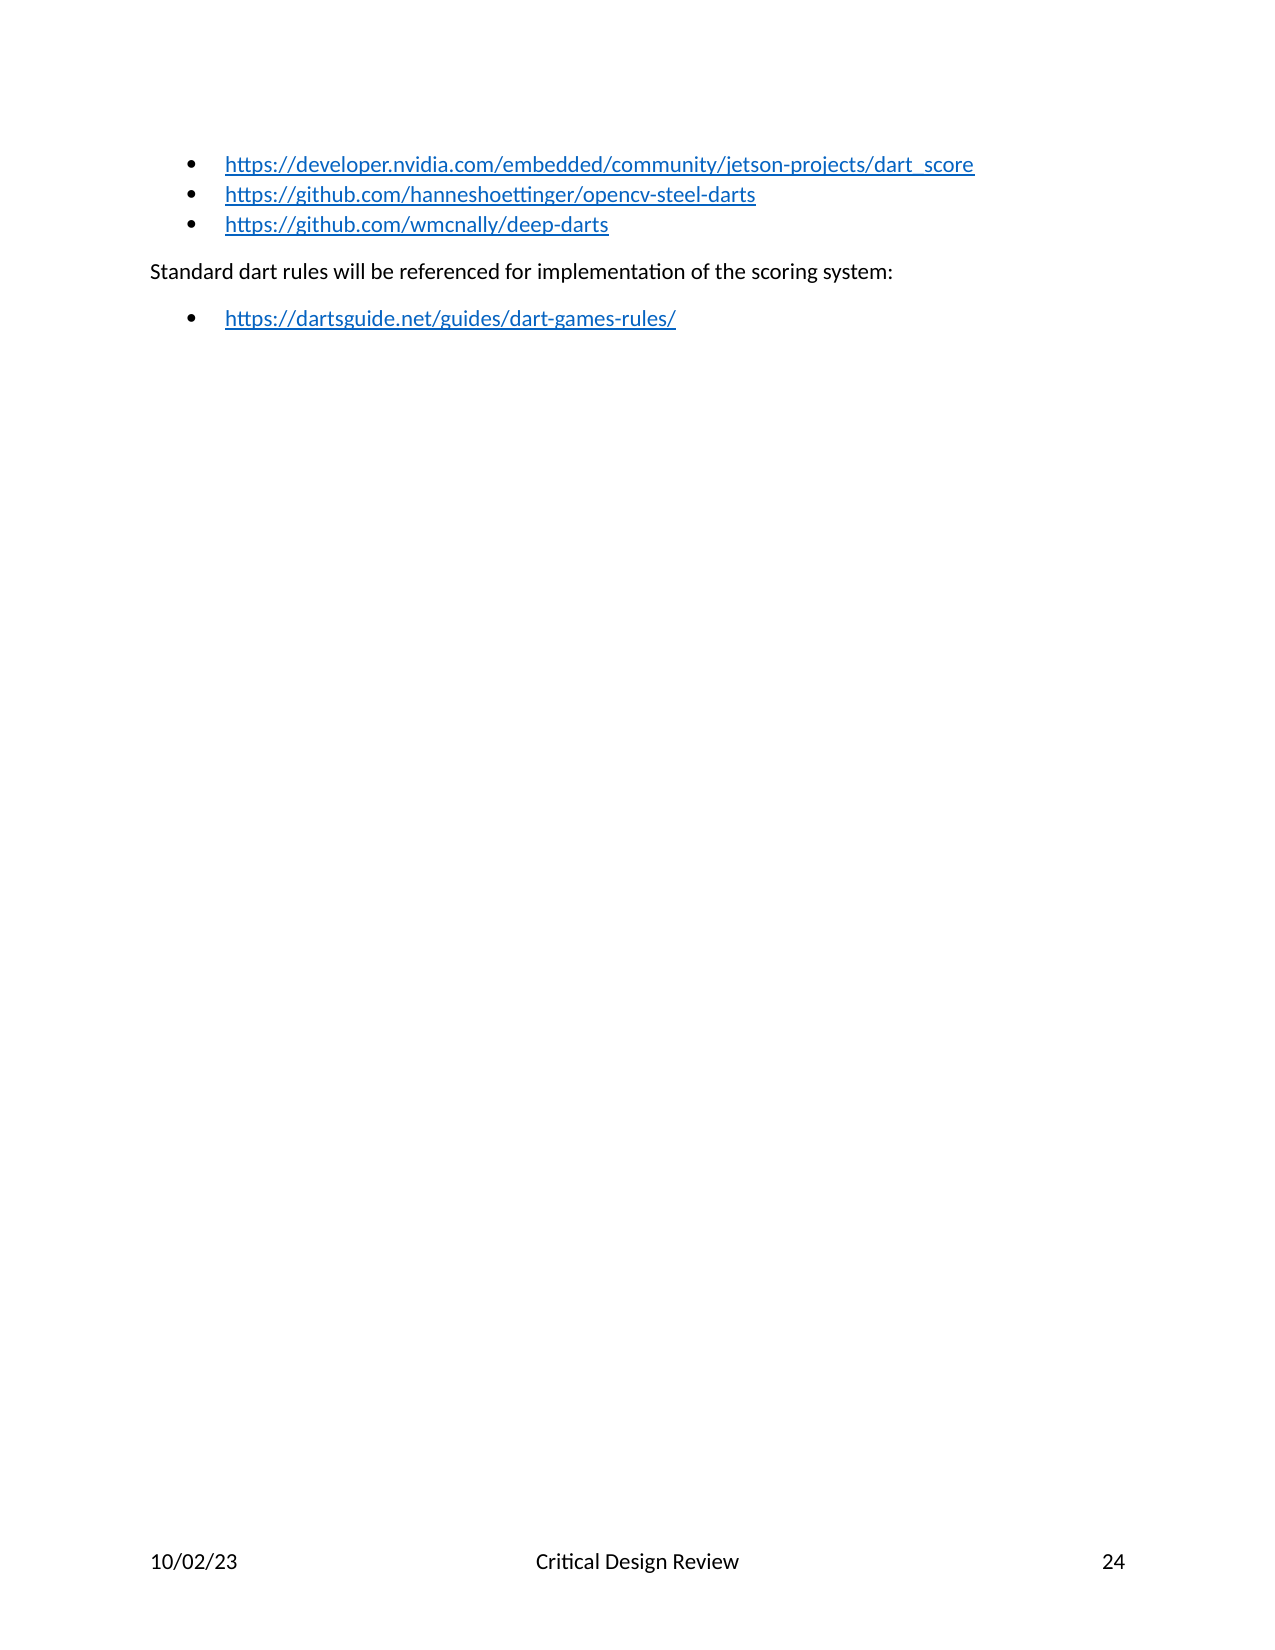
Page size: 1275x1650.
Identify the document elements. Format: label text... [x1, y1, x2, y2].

list https://github.com/hanneshoettinger/opencv-steel-darts [187, 180, 1125, 208]
list https://developer.nvidia.com/embedded/community/jetson-projects/dart_score [187, 150, 1125, 178]
list https://github.com/wmcnally/deep-darts [187, 210, 1125, 238]
text Standard dart rules will be referenced for implementation of the scoring system: [150, 257, 1125, 285]
list https://dartsguide.net/guides/dart-games-rules/ [187, 304, 1125, 332]
